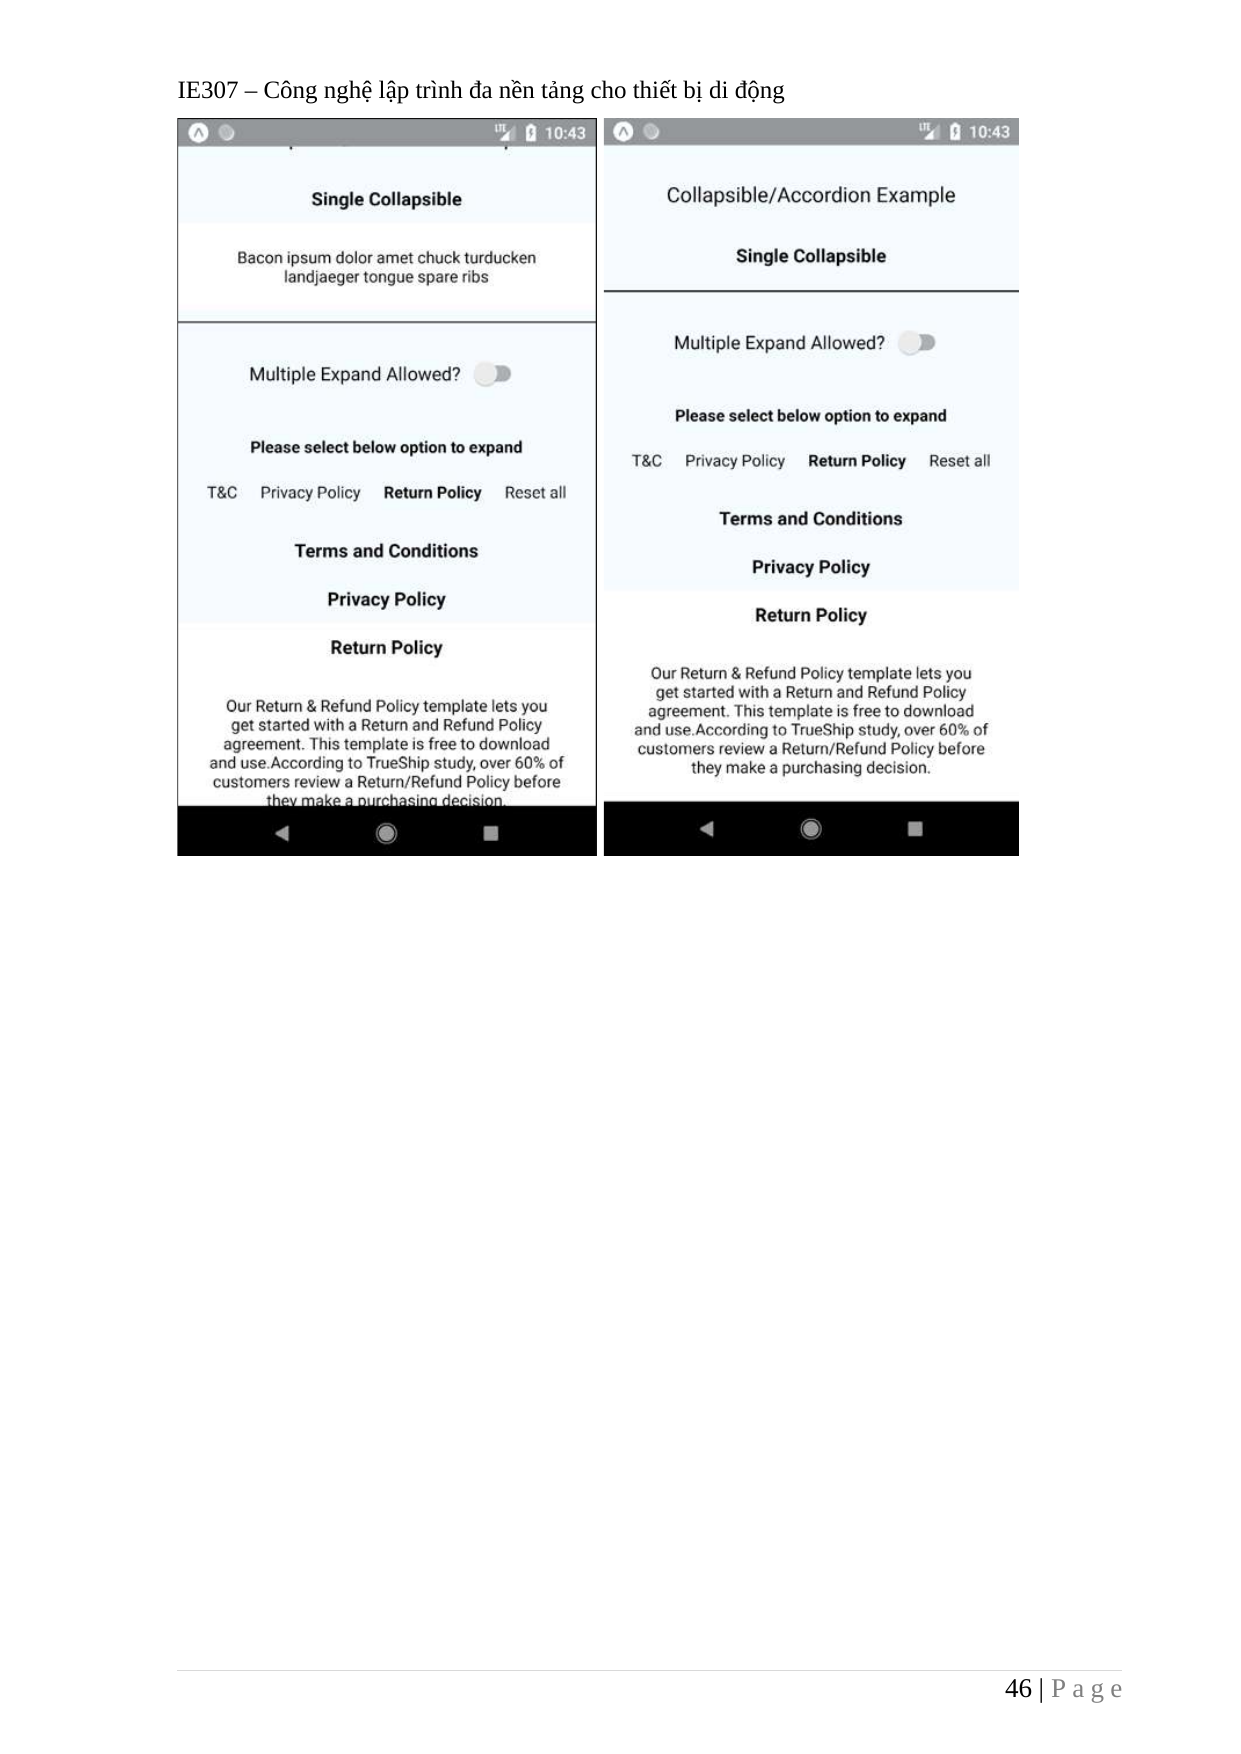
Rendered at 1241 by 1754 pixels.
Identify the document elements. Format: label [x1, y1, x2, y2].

picture [177, 118, 597, 856]
picture [603, 118, 1019, 856]
